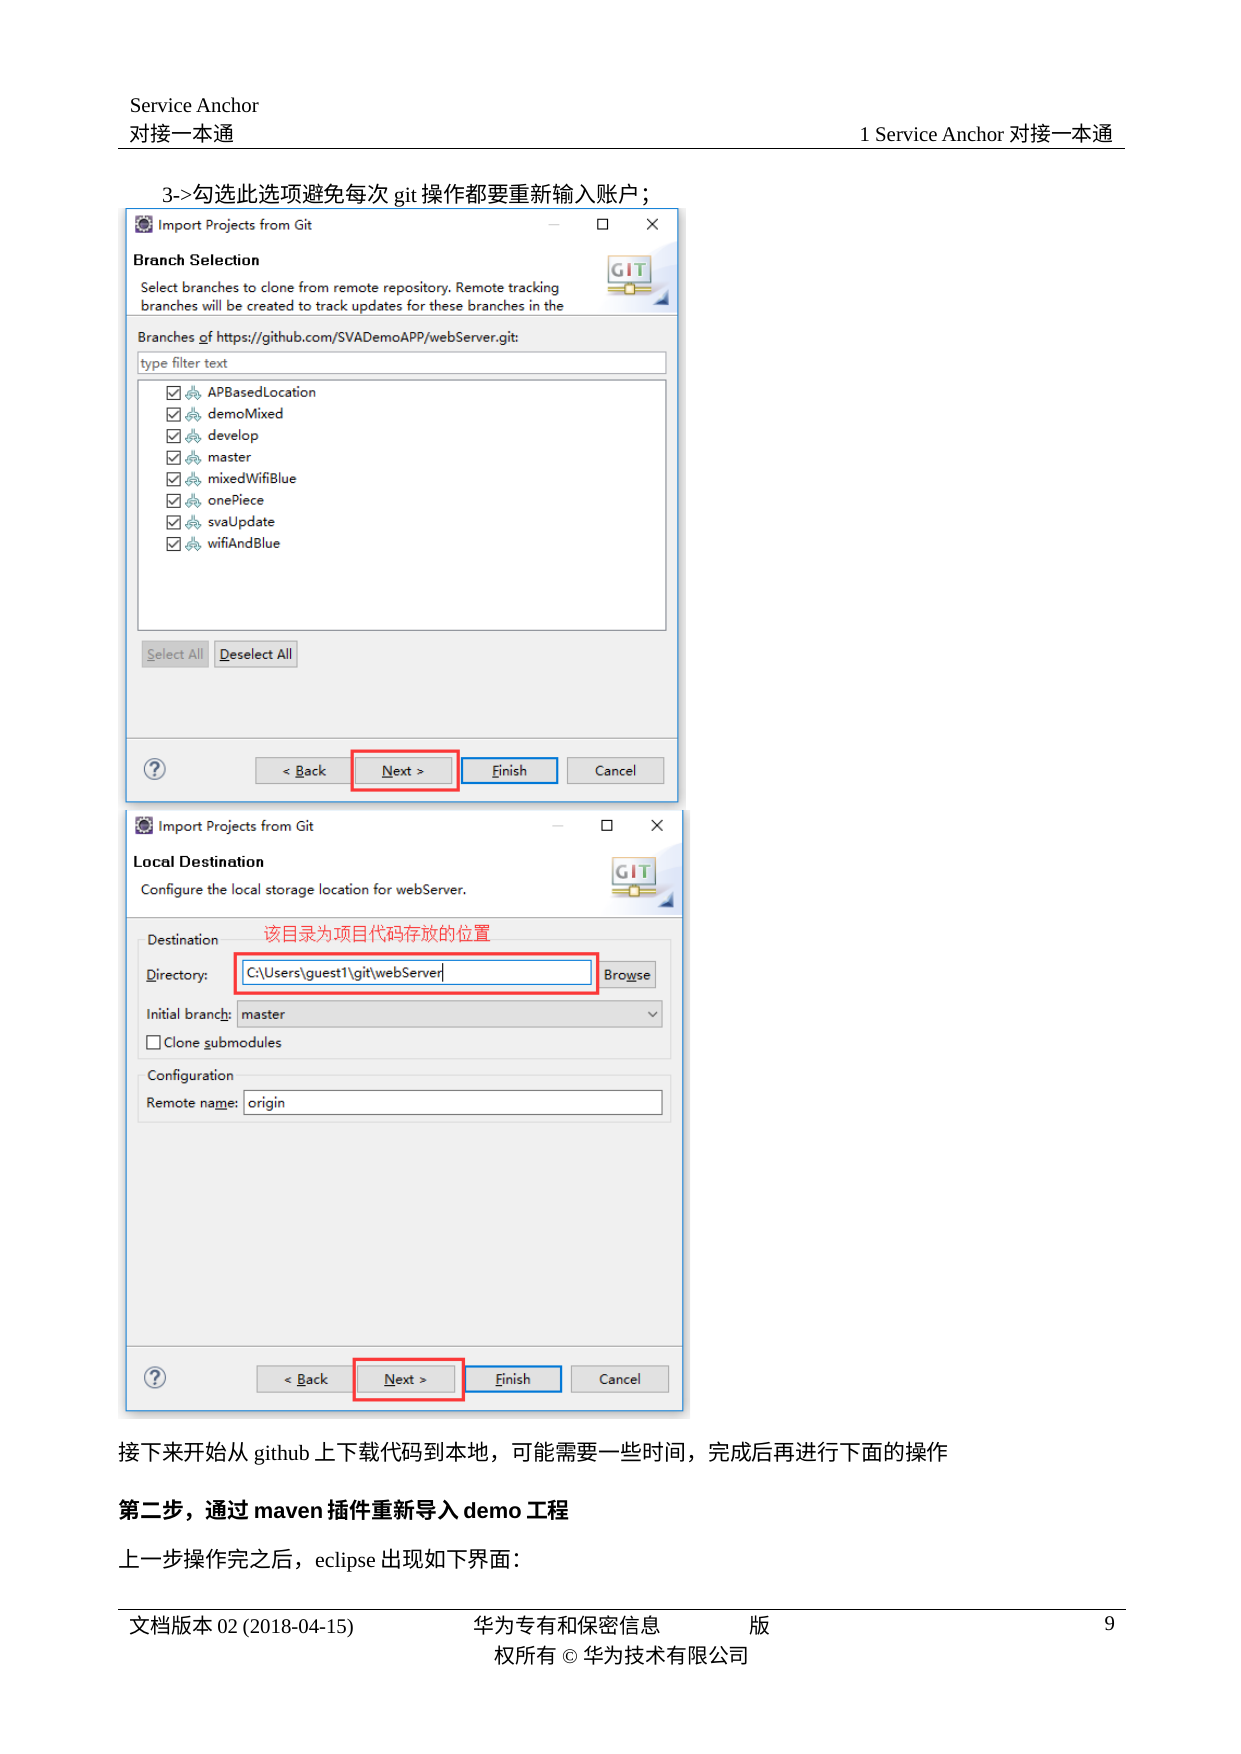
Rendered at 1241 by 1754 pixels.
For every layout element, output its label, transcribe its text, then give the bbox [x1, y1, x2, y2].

subtitle 第二步，通过maven插件重新导入demo工程 [118, 1492, 1122, 1525]
text 上一步操作完之后，eclipse出现如下界面： [118, 1542, 1122, 1573]
picture [118, 208, 690, 1419]
text 接下来开始从github上下载代码到本地，可能需要一些时间，完成后再进行下面的操作 [118, 1435, 1122, 1467]
